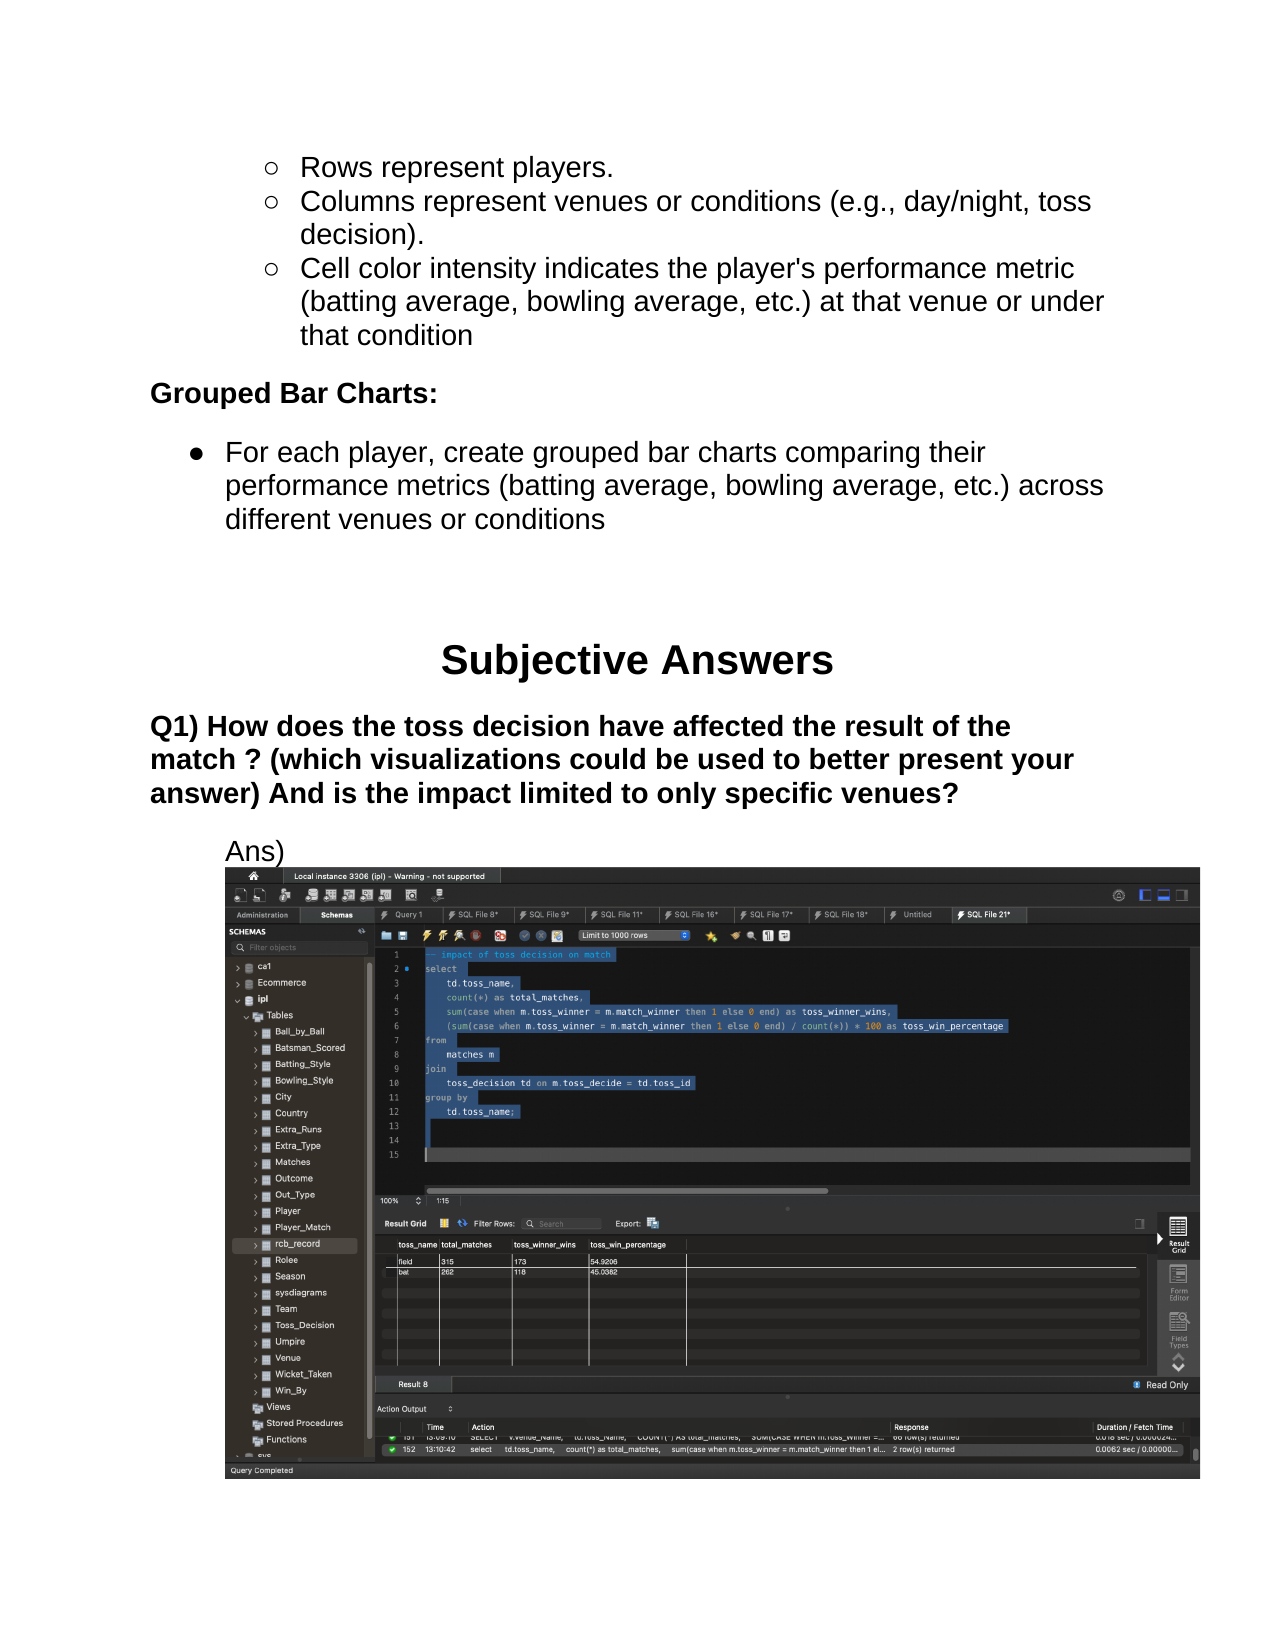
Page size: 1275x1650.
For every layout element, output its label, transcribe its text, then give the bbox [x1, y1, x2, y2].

text Ans) [225, 834, 1125, 867]
list Rows represent players. [262, 150, 1125, 183]
list Cell color intensity indicates the player's performance metric (batting average, bowling average, etc.) at that venue or under that condition [262, 251, 1125, 351]
picture [225, 867, 1200, 1479]
text Q1) How does the toss decision have affected the result of the match ? (which visualizations could be used to better present your answer) And is the impact limited to only specific venues? [150, 708, 1125, 809]
list For each player, create grouped bar charts comparing their performance metrics (batting average, bowling average, etc.) across different venues or conditions [187, 435, 1125, 535]
subtitle Subjective Answers [150, 636, 1125, 683]
list Columns represent venues or conditions (e.g., day/night, toss decision). [262, 183, 1125, 251]
text Grouped Bar Charts: [150, 376, 1125, 410]
